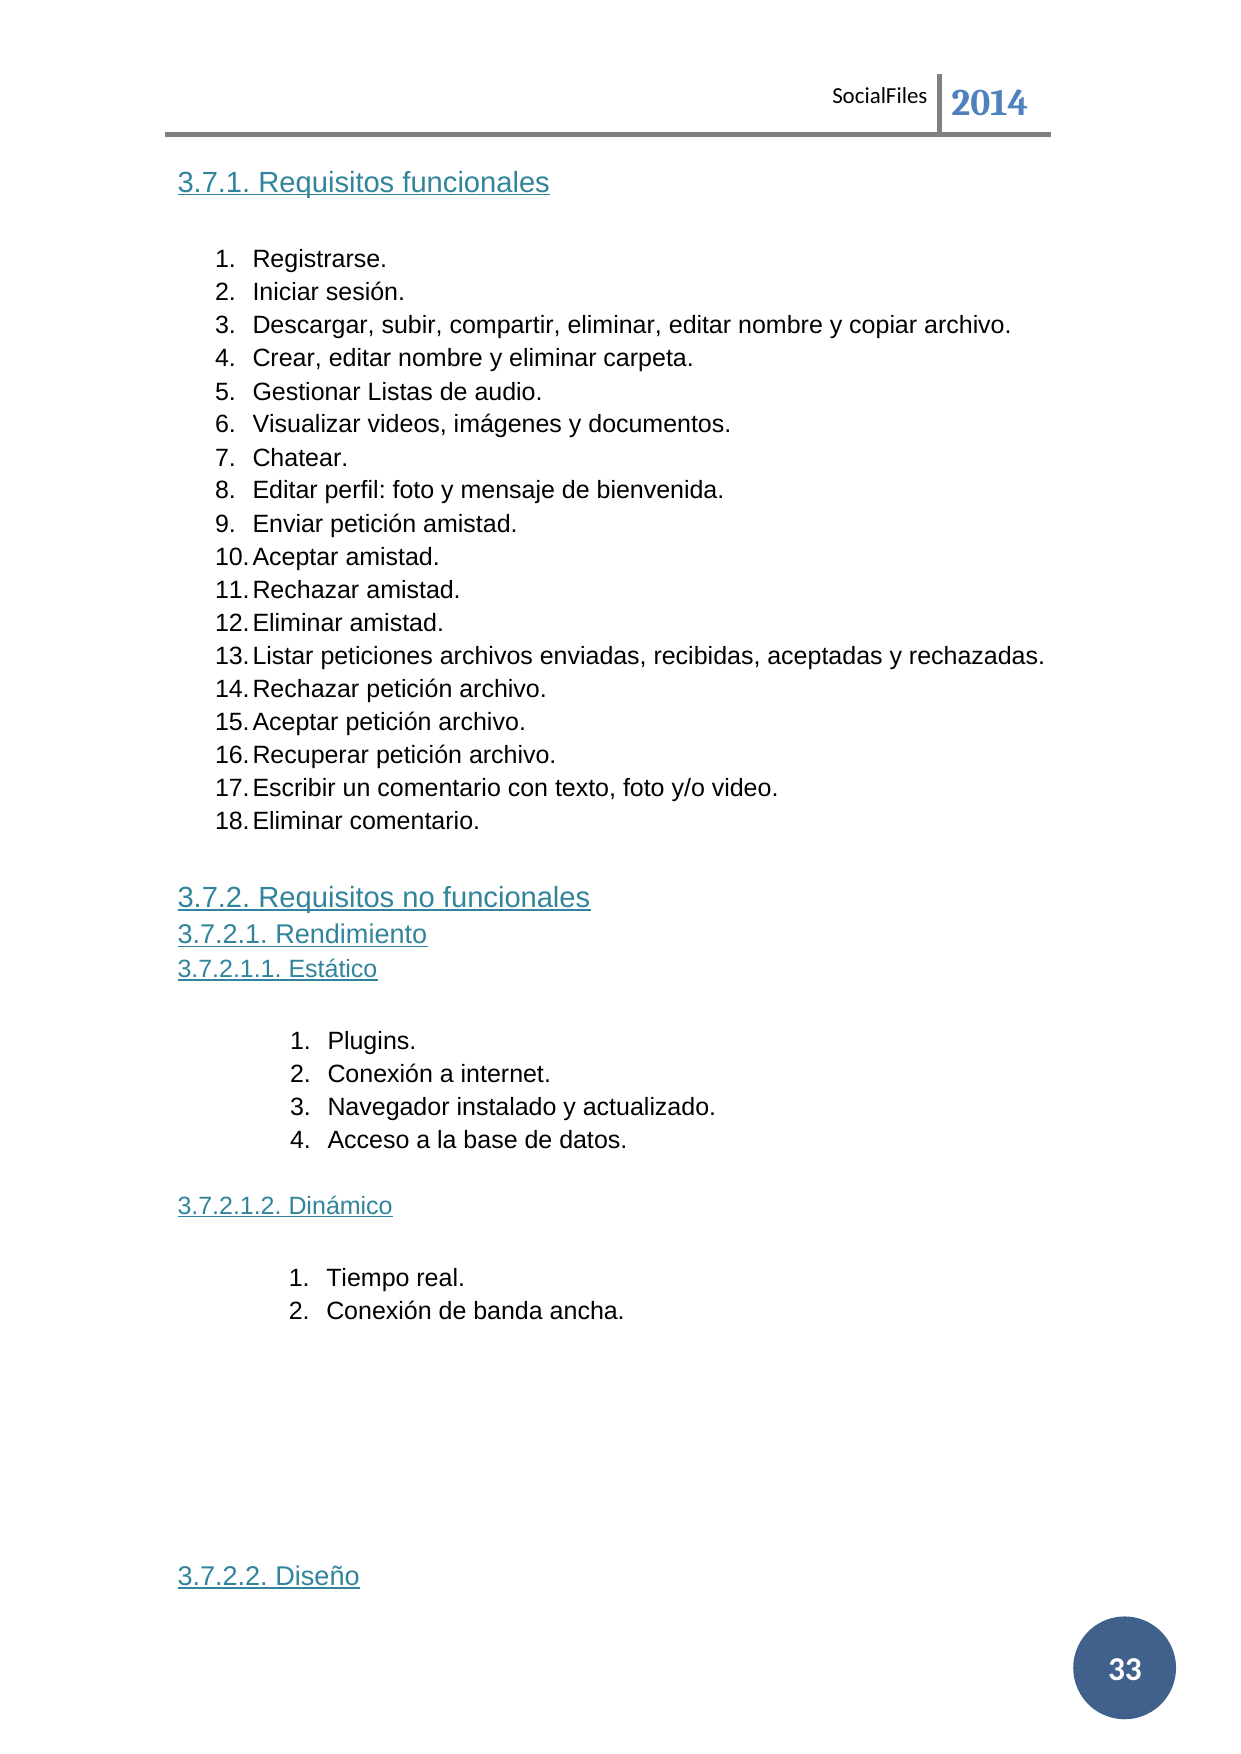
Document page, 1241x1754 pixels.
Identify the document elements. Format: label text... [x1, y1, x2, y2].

list Listar peticiones archivos enviadas, recibidas, aceptadas y rechazadas. [215, 641, 1063, 669]
list Navegador instalado y actualizado. [290, 1092, 1063, 1121]
text 3.7.2.2. Diseño [177, 1560, 1063, 1591]
list Crear, editar nombre y eliminar carpeta. [215, 343, 1063, 372]
list Editar perfil: foto y mensaje de bienvenida. [215, 476, 1063, 504]
list Visualizar videos, imágenes y documentos. [215, 409, 1063, 438]
list Aceptar amistad. [215, 542, 1063, 570]
list Recuperar petición archivo. [215, 740, 1063, 768]
list Rechazar petición archivo. [215, 674, 1063, 702]
list Rechazar amistad. [215, 574, 1063, 603]
list Enviar petición amistad. [215, 508, 1063, 537]
text 3.7.2.1.2. Dinámico [177, 1191, 1063, 1220]
text 3.7.2.1. Rendimiento [177, 918, 1063, 950]
text 3.7.2. Requisitos no funcionales [177, 880, 1063, 913]
list Eliminar comentario. [215, 806, 1063, 834]
list Iniciar sesión. [215, 277, 1063, 306]
list Eliminar amistad. [215, 608, 1063, 636]
list Escribir un comentario con texto, foto y/o video. [215, 773, 1063, 801]
list Gestionar Listas de audio. [215, 376, 1063, 405]
text 3.7.2.1.1. Estático [177, 954, 1063, 983]
list Conexión a internet. [290, 1059, 1063, 1088]
list Registrarse. [215, 244, 1063, 273]
list Acceso a la base de datos. [290, 1125, 1063, 1154]
list Chatear. [215, 442, 1063, 471]
text 3.7.1. Requisitos funcionales [177, 164, 1063, 198]
list Descargar, subir, compartir, eliminar, editar nombre y copiar archivo. [215, 310, 1063, 339]
list Tiempo real. [288, 1263, 1063, 1291]
list Aceptar petición archivo. [215, 707, 1063, 735]
list Plugins. [290, 1026, 1063, 1055]
list Conexión de banda ancha. [288, 1296, 1063, 1324]
